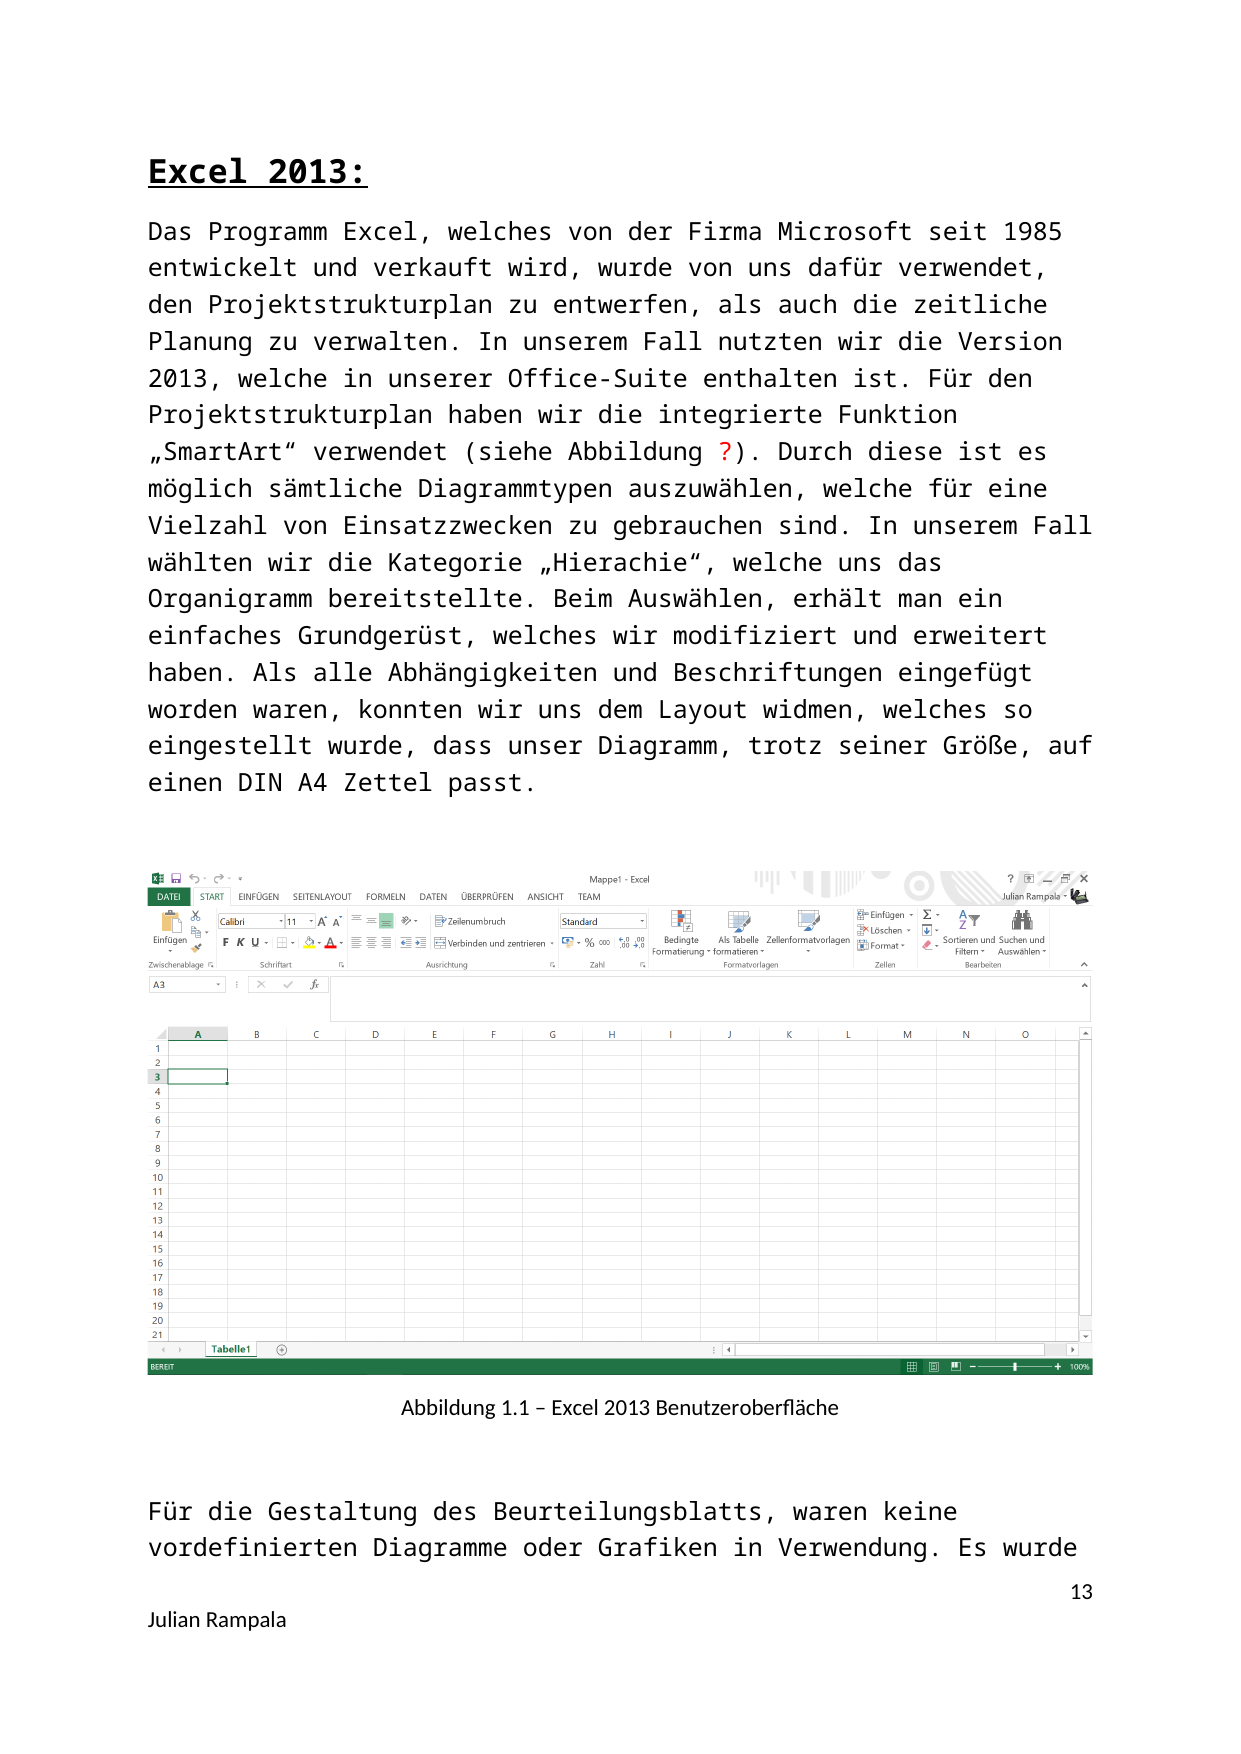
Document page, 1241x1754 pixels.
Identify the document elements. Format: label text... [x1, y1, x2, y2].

text Das Programm Excel, welches von der Firma Microsoft seit 1985 entwickelt und verkauft wird, wurde von uns dafür verwendet, den Projektstrukturplan zu entwerfen, als auch die zeitliche Planung zu verwalten. In unserem Fall nutzten wir die Version 2013, welche in unserer Office-Suite enthalten ist. Für den Projektstrukturplan haben wir die integrierte Funktion „SmartArt“ verwendet (siehe Abbildung ?). Durch diese ist es möglich sämtliche Diagrammtypen auszuwählen, welche für eine Vielzahl von Einsatzzwecken zu gebrauchen sind. In unserem Fall wählten wir die Kategorie „Hierachie“, welche uns das Organigramm bereitstellte. Beim Auswählen, erhält man ein einfaches Grundgerüst, welches wir modifiziert und erweitert haben. Als alle Abhängigkeiten und Beschriftungen eingefügt worden waren, konnten wir uns dem Layout widmen, welches so eingestellt wurde, dass unser Diagramm, trotz seiner Größe, auf einen DIN A4 Zettel passt. [148, 213, 1093, 799]
text Excel 2013: [148, 148, 1093, 193]
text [148, 1493, 1093, 1564]
text Abbildung 1.1 – Excel 2013 Benutzeroberfläche [148, 1393, 1093, 1421]
picture [147, 871, 1093, 1375]
